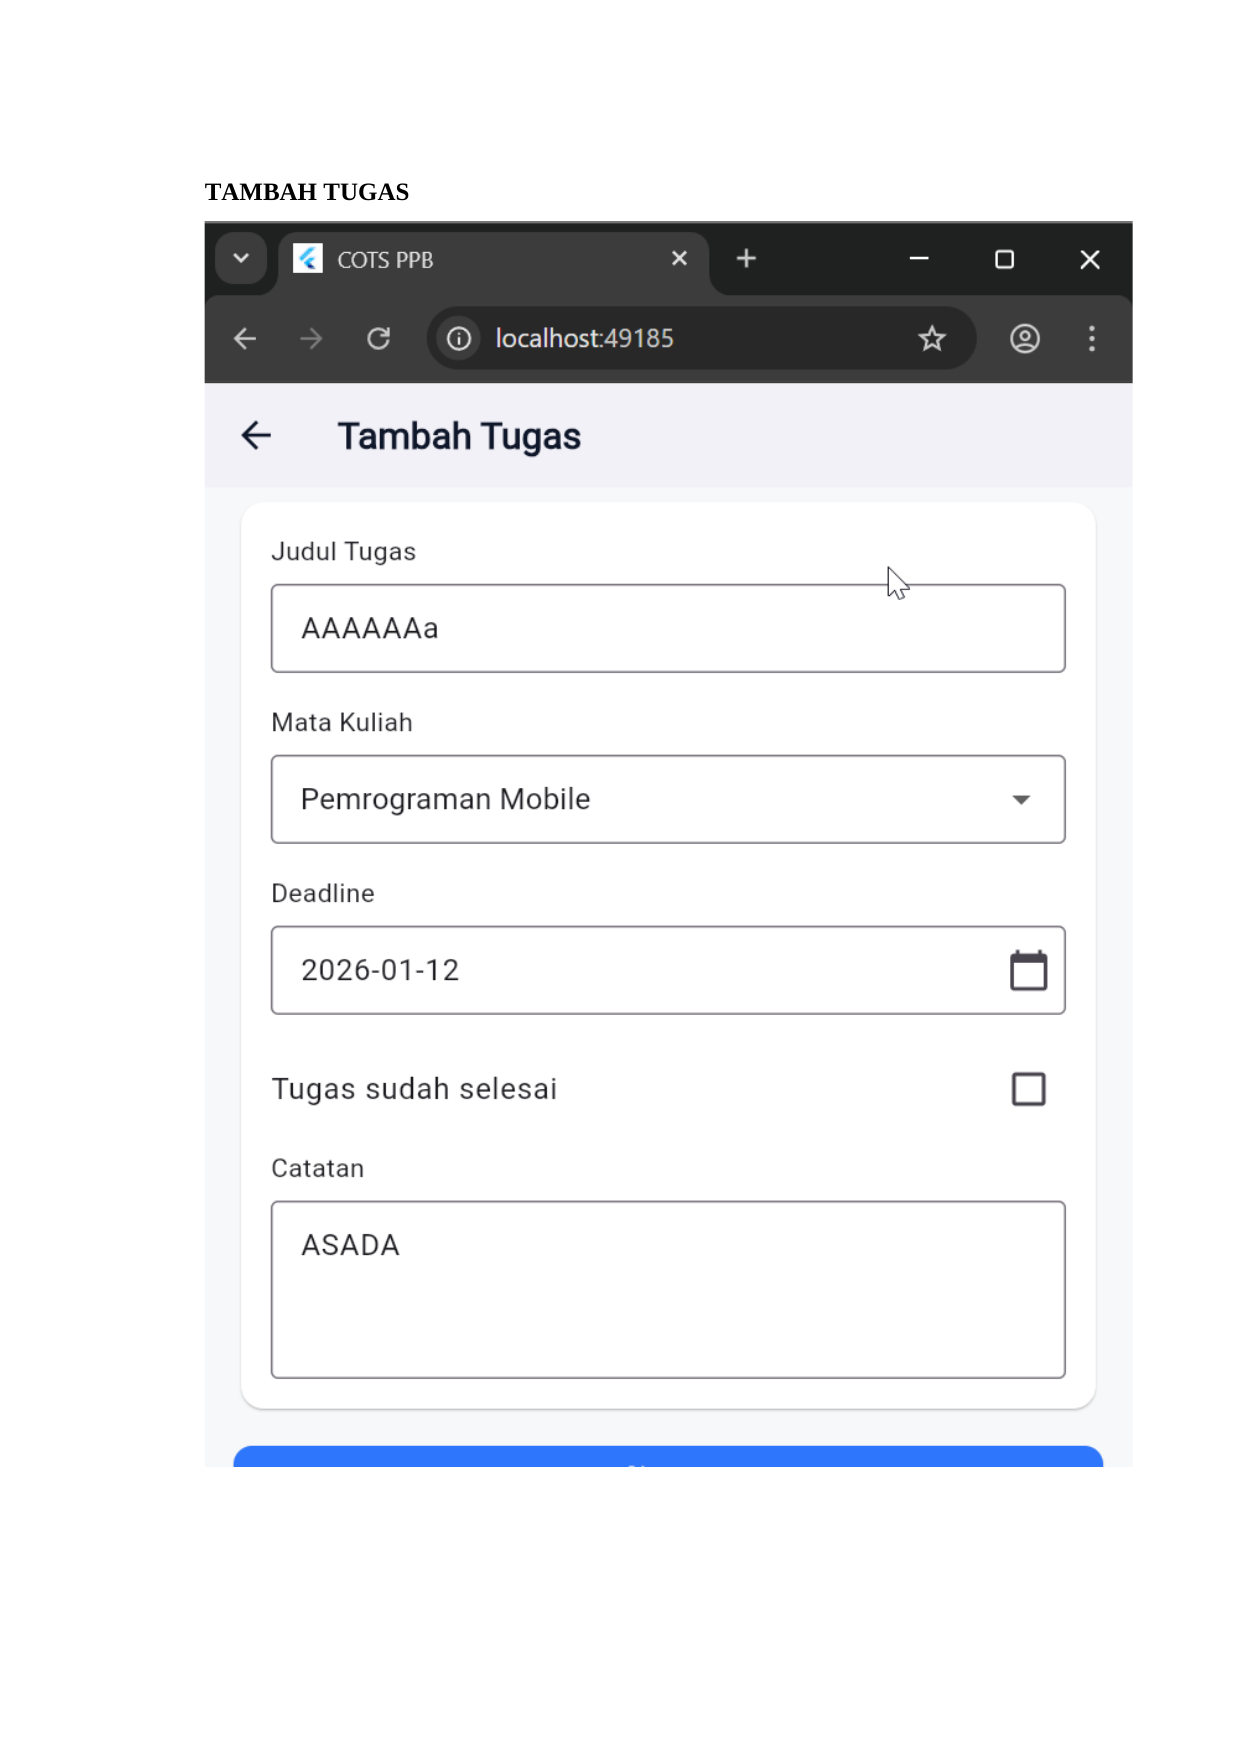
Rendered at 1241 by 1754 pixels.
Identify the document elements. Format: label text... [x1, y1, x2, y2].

text TAMBAH TUGAS [204, 177, 1103, 206]
picture [204, 221, 1133, 1467]
